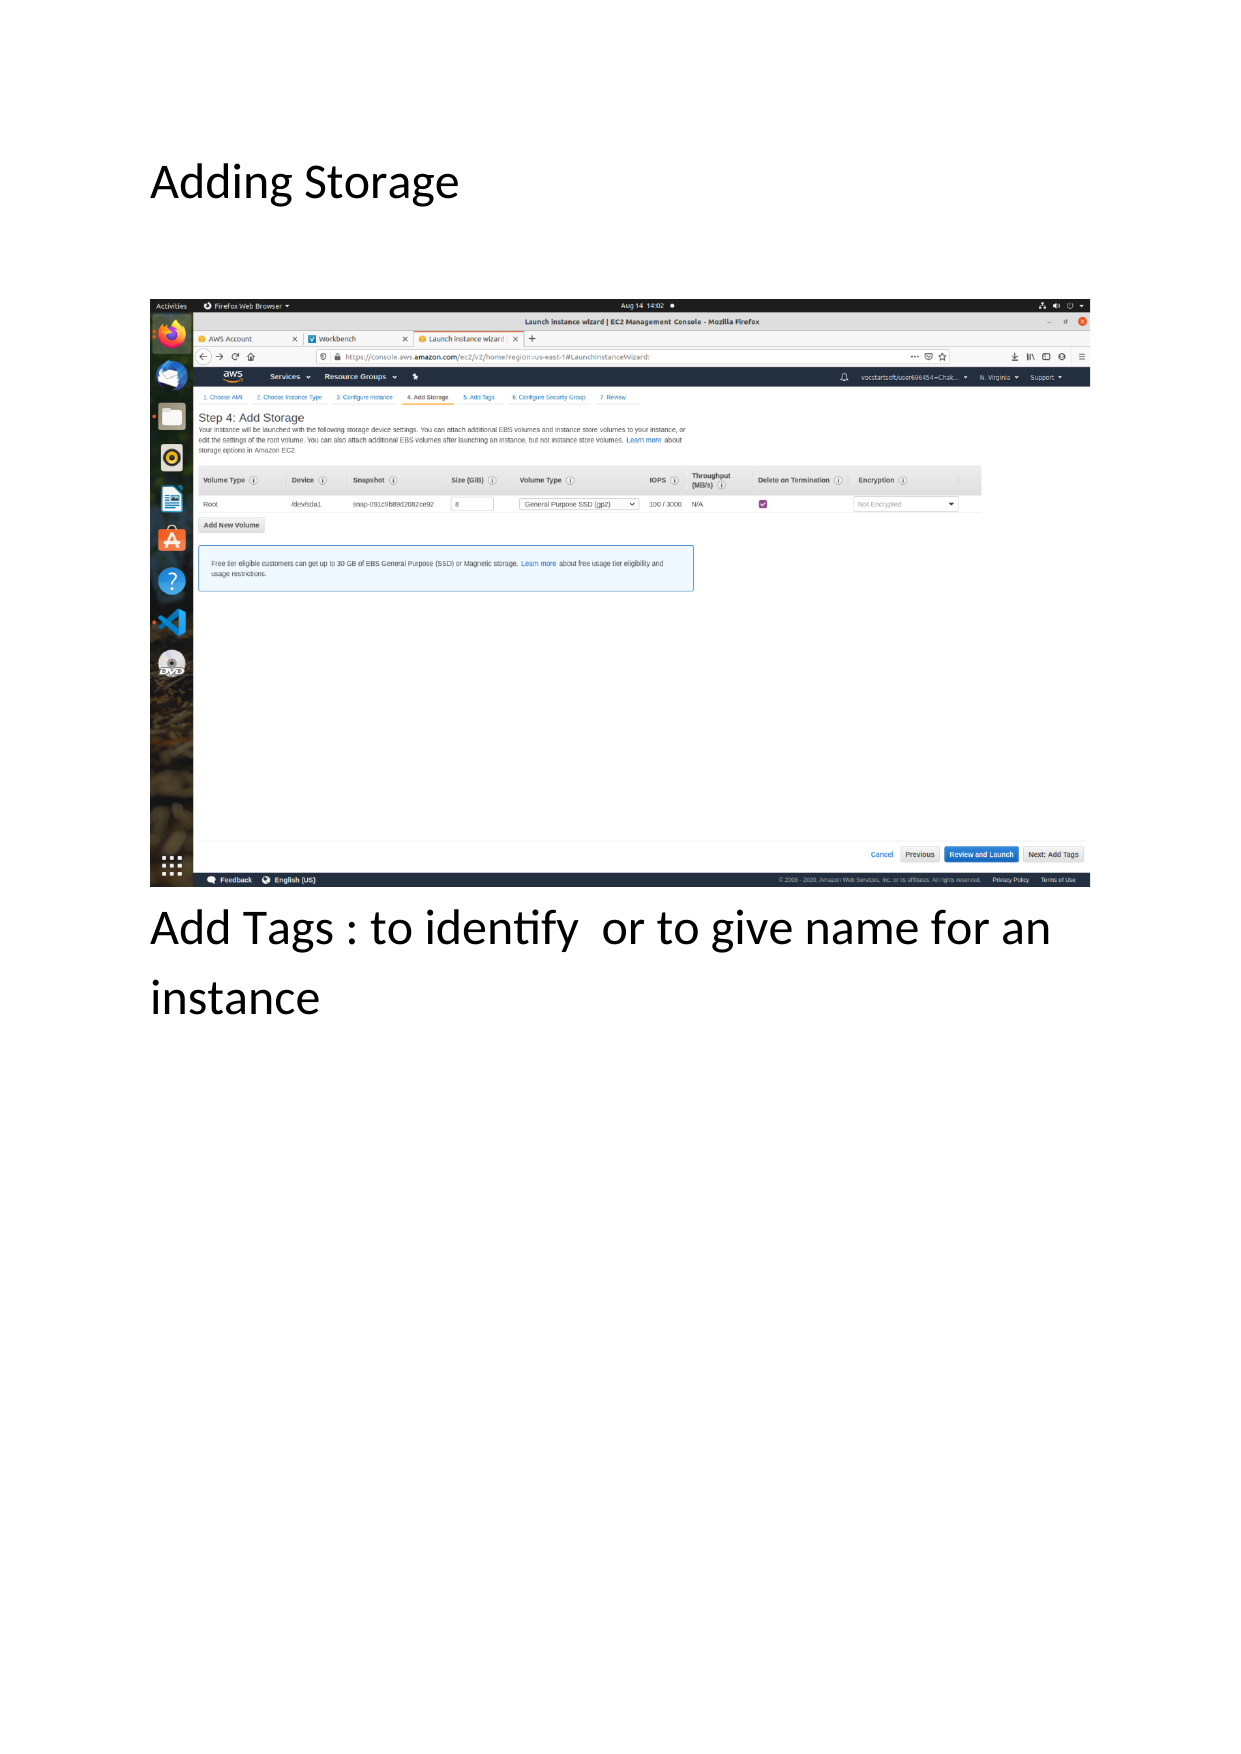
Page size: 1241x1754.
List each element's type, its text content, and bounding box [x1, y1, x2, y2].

text Adding StorageAdd Tags : to identify or to give name for an instance Configuration Security Groupselect the one security which we created previeus Review instance Launch [150, 887, 1090, 1027]
picture [150, 299, 1091, 887]
text Adding StorageAdd Tags : to identify or to give name for an instance Configuration Security Groupselect the one security which we created previeus Review instance Launch [150, 150, 1090, 299]
